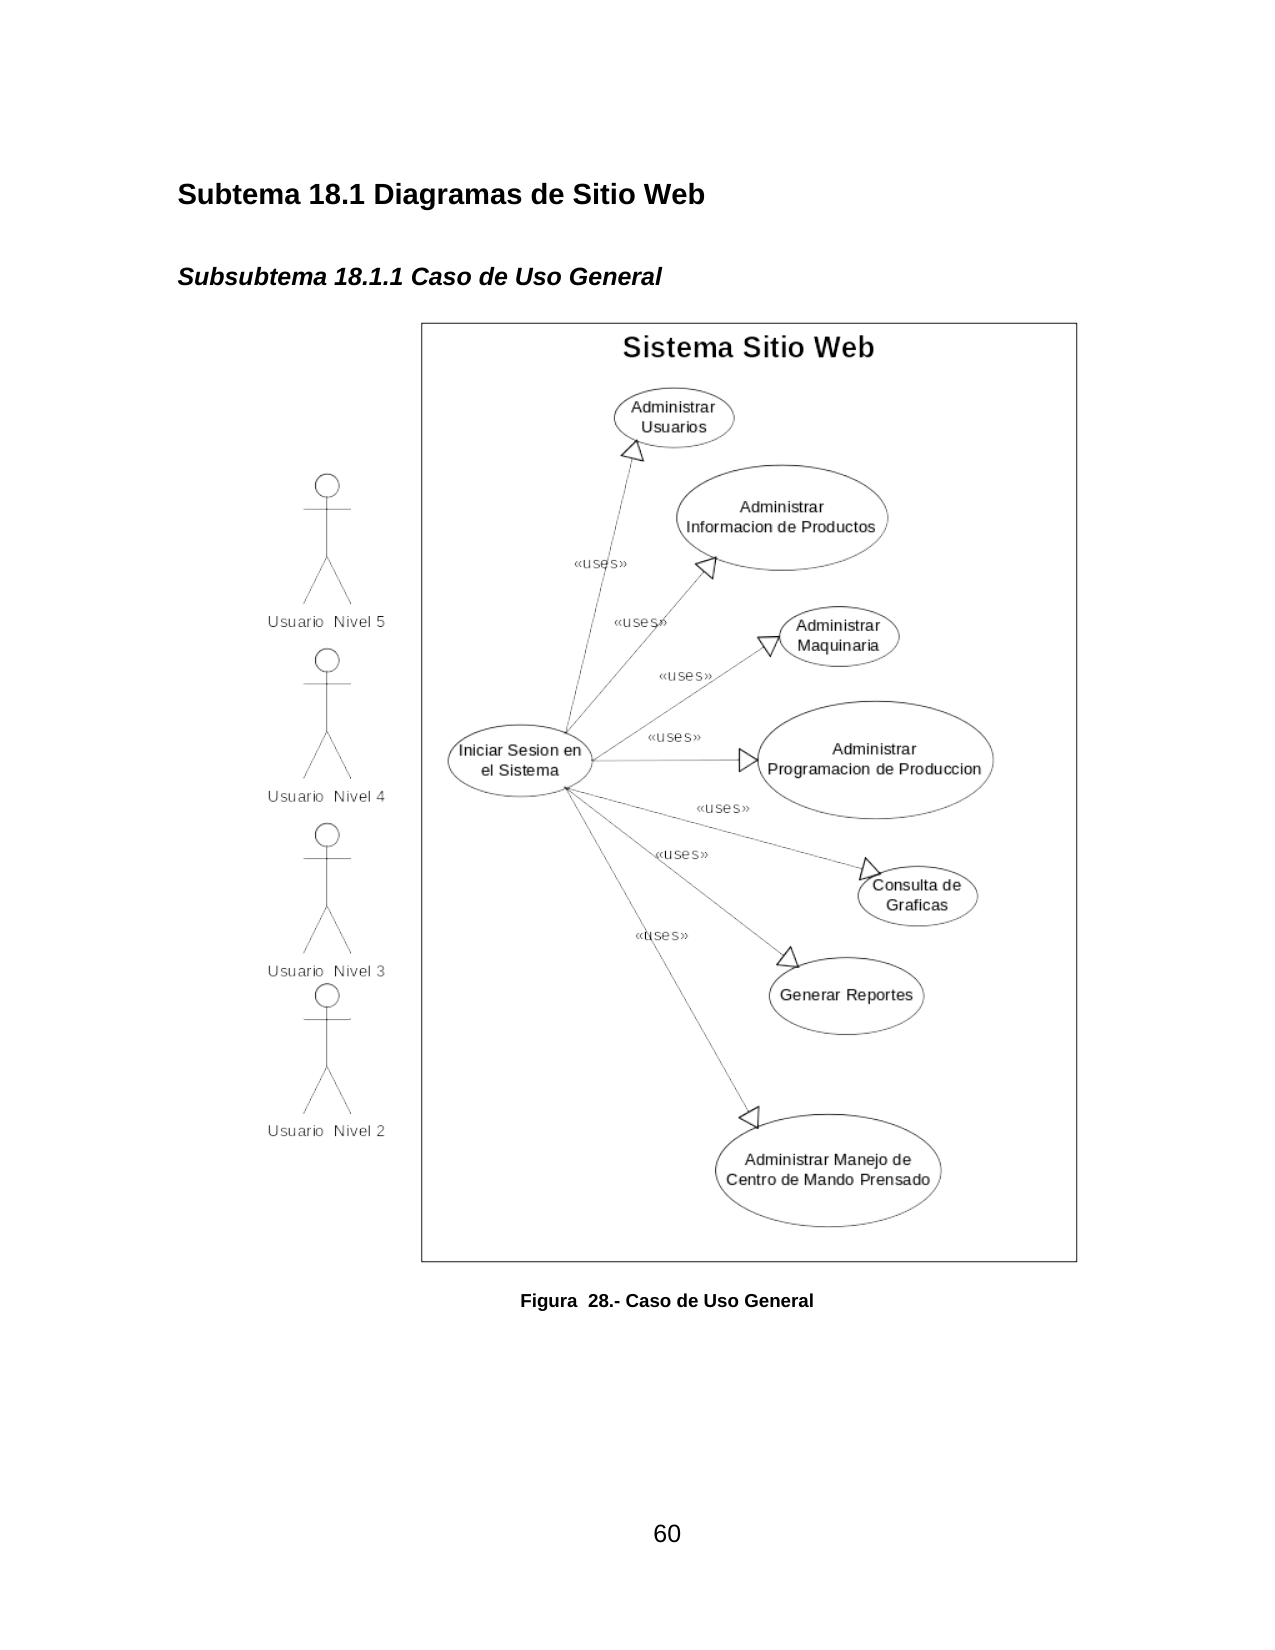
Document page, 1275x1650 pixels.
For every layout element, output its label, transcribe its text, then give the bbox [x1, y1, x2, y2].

subtitle Caso de Uso General [177, 262, 1157, 290]
subtitle Diagramas de Sitio Web [177, 177, 1157, 211]
